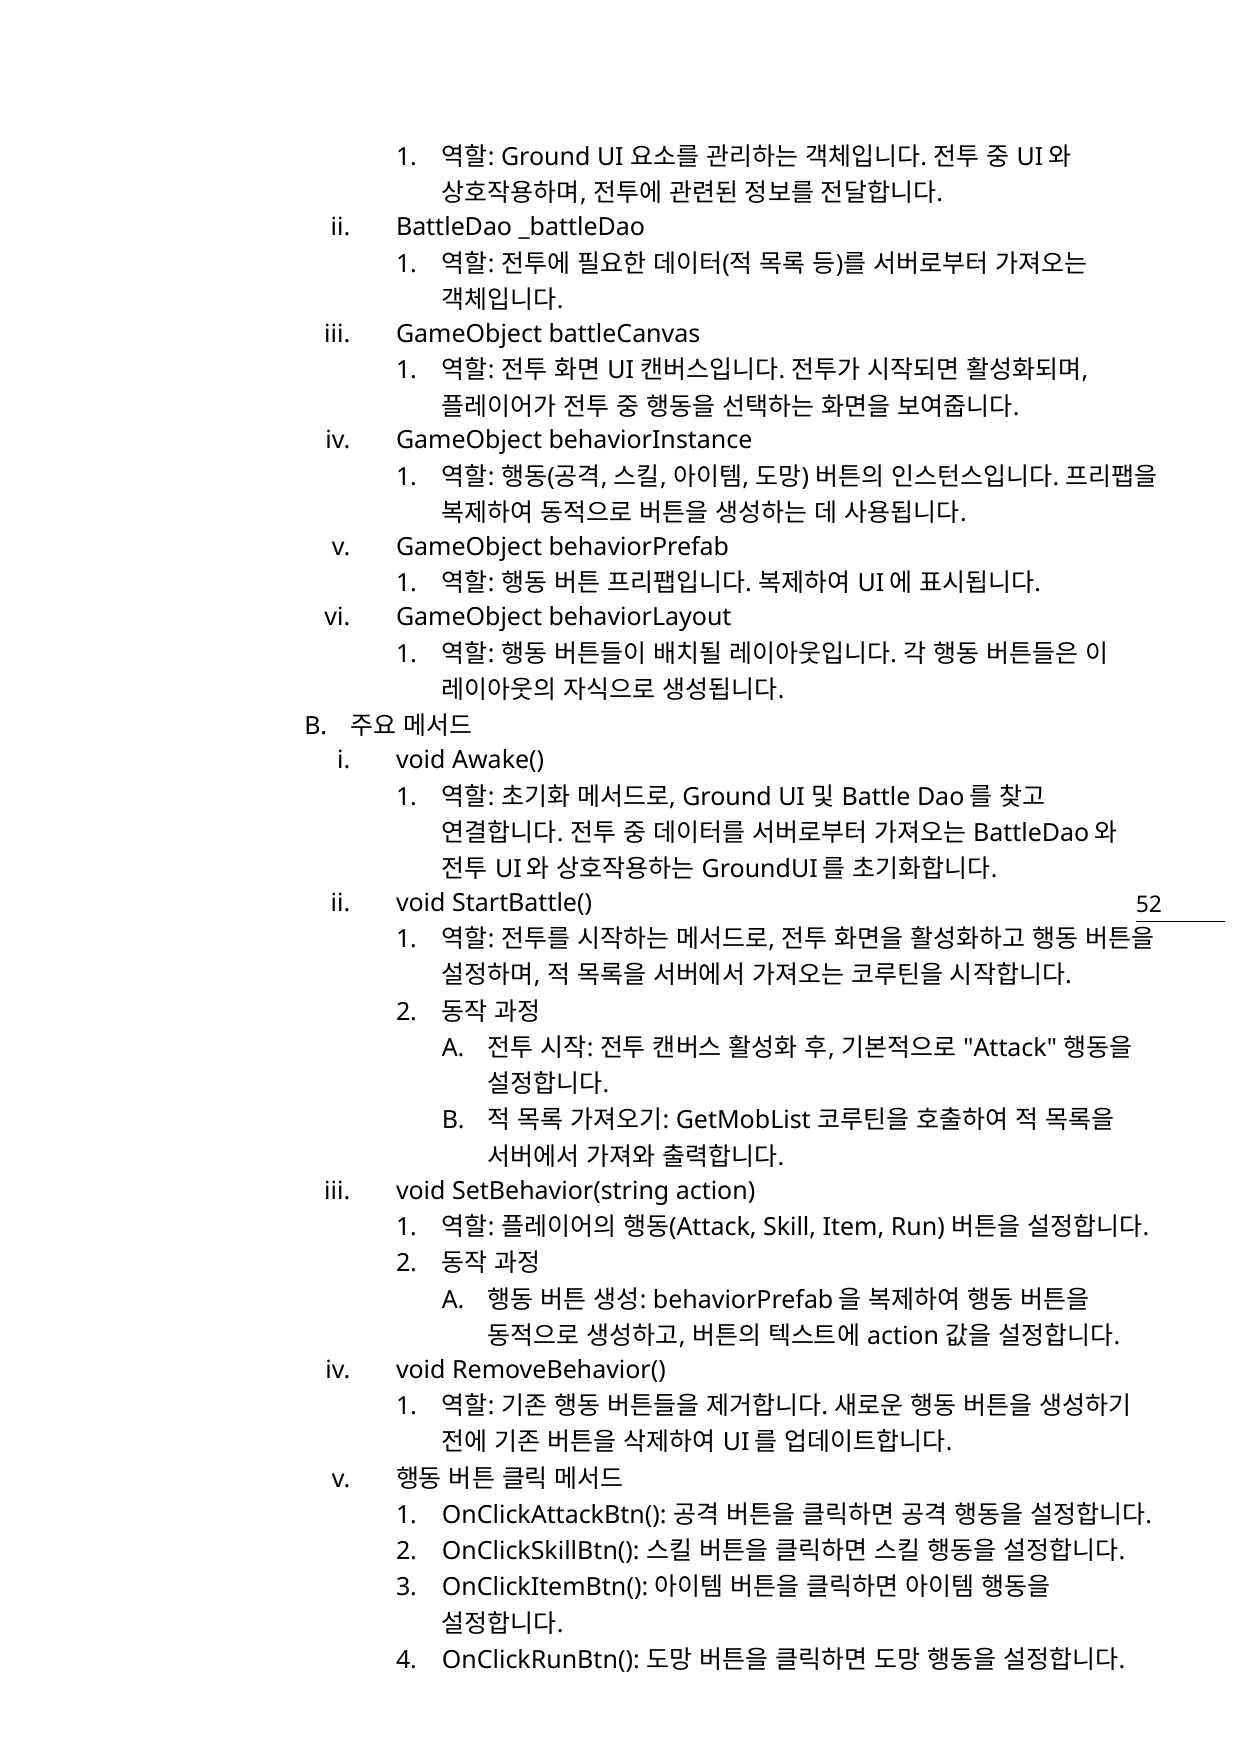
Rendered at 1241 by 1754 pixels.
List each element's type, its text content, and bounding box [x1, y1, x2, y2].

list 역할: 기존 행동 버튼들을 제거합니다. 새로운 행동 버튼을 생성하기 전에 기존 버튼을 삭제하여 UI를 업데이트합니다. [396, 1386, 1165, 1458]
list void SetBehavior(string action) [350, 1172, 1165, 1207]
list BattleDao _battleDao [350, 209, 1165, 243]
list 역할: 초기화 메서드로, Ground UI 및 Battle Dao를 찾고 연결합니다. 전투 중 데이터를 서버로부터 가져오는 BattleDao와 전투 UI와 상호작용하는 GroundUI를 초기화합니다. [396, 776, 1165, 885]
list 행동 버튼 생성: behaviorPrefab을 복제하여 행동 버튼을 동적으로 생성하고, 버튼의 텍스트에 action 값을 설정합니다. [442, 1279, 1165, 1352]
list OnClickAttackBtn(): 공격 버튼을 클릭하면 공격 행동을 설정합니다. [396, 1494, 1165, 1531]
list 주요 메서드 [304, 706, 1165, 742]
list 역할: 행동 버튼 프리팹입니다. 복제하여 UI에 표시됩니다. [396, 563, 1165, 599]
list OnClickItemBtn(): 아이템 버튼을 클릭하면 아이템 행동을 설정합니다. [396, 1567, 1165, 1639]
list void Awake() [350, 742, 1165, 776]
list 역할: 전투를 시작하는 메서드로, 전투 화면을 활성화하고 행동 버튼을 설정하며, 적 목록을 서버에서 가져오는 코루틴을 시작합니다. [396, 919, 1165, 991]
list OnClickSkillBtn(): 스킬 버튼을 클릭하면 스킬 행동을 설정합니다. [396, 1531, 1165, 1567]
list OnClickRunBtn(): 도망 버튼을 클릭하면 도망 행동을 설정합니다. [396, 1639, 1165, 1676]
list GameObject behaviorInstance [350, 422, 1165, 456]
list void RemoveBehavior() [350, 1352, 1165, 1386]
list 행동 버튼 클릭 메서드 [350, 1458, 1165, 1494]
list 역할: 행동 버튼들이 배치될 레이아웃입니다. 각 행동 버튼들은 이 레이아웃의 자식으로 생성됩니다. [396, 633, 1165, 706]
list 역할: 전투에 필요한 데이터(적 목록 등)를 서버로부터 가져오는 객체입니다. [396, 243, 1165, 316]
list GameObject battleCanvas [350, 316, 1165, 350]
list 역할: 행동(공격, 스킬, 아이템, 도망) 버튼의 인스턴스입니다. 프리팹을 복제하여 동적으로 버튼을 생성하는 데 사용됩니다. [396, 456, 1165, 529]
list 전투 시작: 전투 캔버스 활성화 후, 기본적으로 "Attack" 행동을 설정합니다. [442, 1027, 1165, 1100]
list GameObject behaviorPrefab [350, 529, 1165, 563]
list 동작 과정 [396, 1243, 1165, 1279]
list GameObject behaviorLayout [350, 599, 1165, 633]
list void StartBattle() [350, 885, 1165, 919]
list 적 목록 가져오기: GetMobList 코루틴을 호출하여 적 목록을 서버에서 가져와 출력합니다. [442, 1100, 1165, 1172]
list 동작 과정 [396, 991, 1165, 1027]
list 역할: 플레이어의 행동(Attack, Skill, Item, Run) 버튼을 설정합니다. [396, 1207, 1165, 1243]
list 역할: Ground UI 요소를 관리하는 객체입니다. 전투 중 UI와 상호작용하며, 전투에 관련된 정보를 전달합니다. [396, 137, 1165, 209]
list 역할: 전투 화면 UI 캔버스입니다. 전투가 시작되면 활성화되며, 플레이어가 전투 중 행동을 선택하는 화면을 보여줍니다. [396, 350, 1165, 422]
